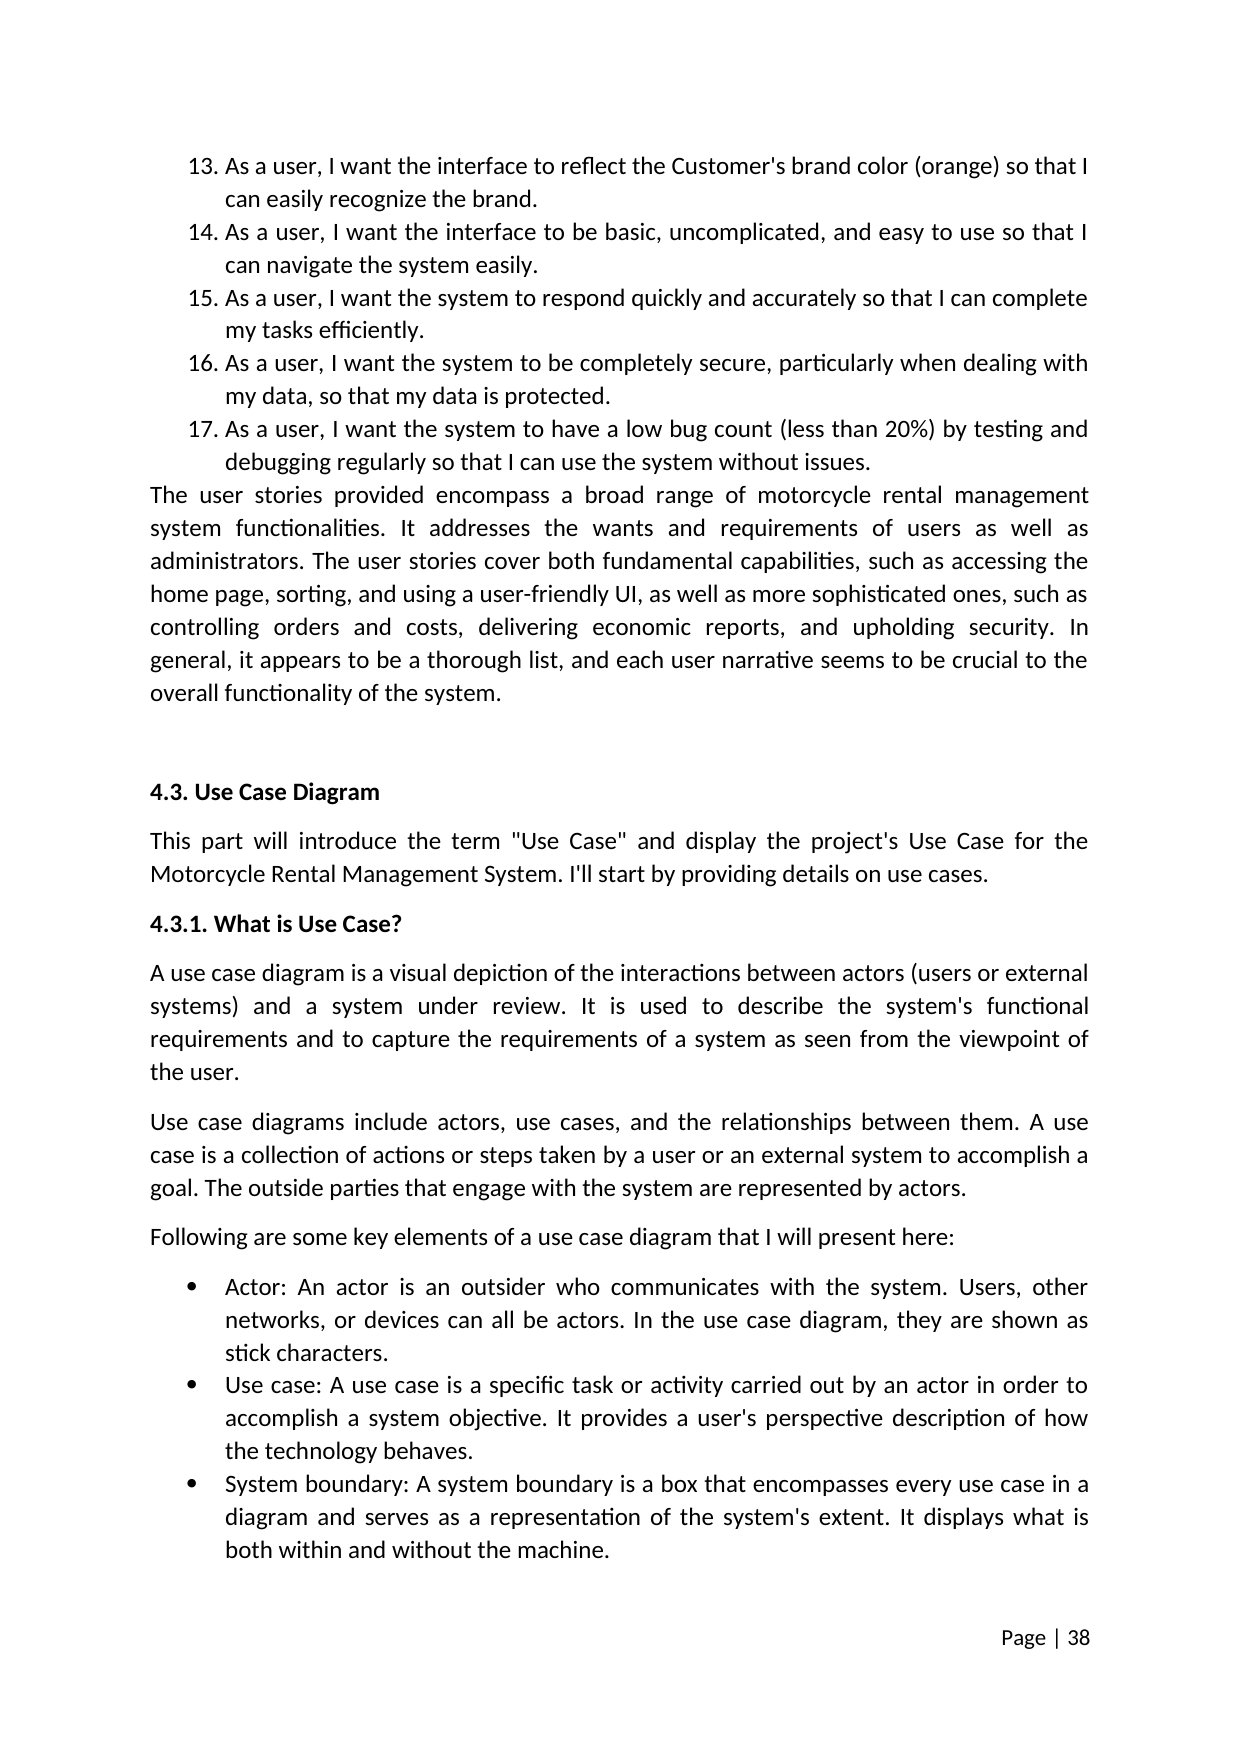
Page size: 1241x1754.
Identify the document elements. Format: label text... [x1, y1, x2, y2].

text Use case diagrams include actors, use cases, and the relationships between them. A use case is a collection of actions or steps taken by a user or an external system to accomplish a goal. The outside parties that engage with the system are represented by actors. [150, 1106, 1090, 1202]
text 4.3.1. What is Use Case? [150, 908, 1090, 938]
list As a user, I want the system to have a low bug count (less than 20%) by testing and debugging regularly so that I can use the system without issues. [187, 413, 1090, 477]
text The user stories provided encompass a broad range of motorcycle rental management system functionalities. It addresses the wants and requirements of users as well as administrators. The user stories cover both fundamental capabilities, such as accessing the home page, sorting, and using a user-friendly UI, as well as more sophisticated ones, such as controlling orders and costs, delivering economic reports, and upholding security. In general, it appears to be a thorough list, and each user narrative seems to be crucial to the overall functionality of the system. [150, 479, 1090, 707]
list System boundary: A system boundary is a box that encompasses every use case in a diagram and serves as a representation of the system's extent. It displays what is both within and without the machine. [187, 1468, 1090, 1565]
text This part will introduce the term "Use Case" and display the project's Use Case for the Motorcycle Rental Management System. I'll start by providing details on use cases. [150, 825, 1090, 889]
list Actor: An actor is an outsider who communicates with the system. Users, other networks, or devices can all be actors. In the use case diagram, they are shown as stick characters. [187, 1271, 1090, 1367]
list Use case: A use case is a specific task or activity carried out by an actor in order to accomplish a system objective. It provides a user's perspective description of how the technology behaves. [187, 1369, 1090, 1466]
list As a user, I want the interface to reflect the Customer's brand color (orange) so that I can easily recognize the brand. [187, 150, 1090, 213]
text Following are some key elements of a use case diagram that I will present here: [150, 1221, 1090, 1252]
text 4.3. Use Case Diagram [150, 776, 1090, 806]
list As a user, I want the interface to be basic, uncomplicated, and easy to use so that I can navigate the system easily. [187, 216, 1090, 279]
text A use case diagram is a visual depiction of the interactions between actors (users or external systems) and a system under review. It is used to describe the system's functional requirements and to capture the requirements of a system as seen from the viewpoint of the user. [150, 957, 1090, 1087]
list As a user, I want the system to be completely secure, particularly when dealing with my data, so that my data is protected. [187, 347, 1090, 411]
list As a user, I want the system to respond quickly and accurately so that I can complete my tasks efficiently. [187, 282, 1090, 345]
